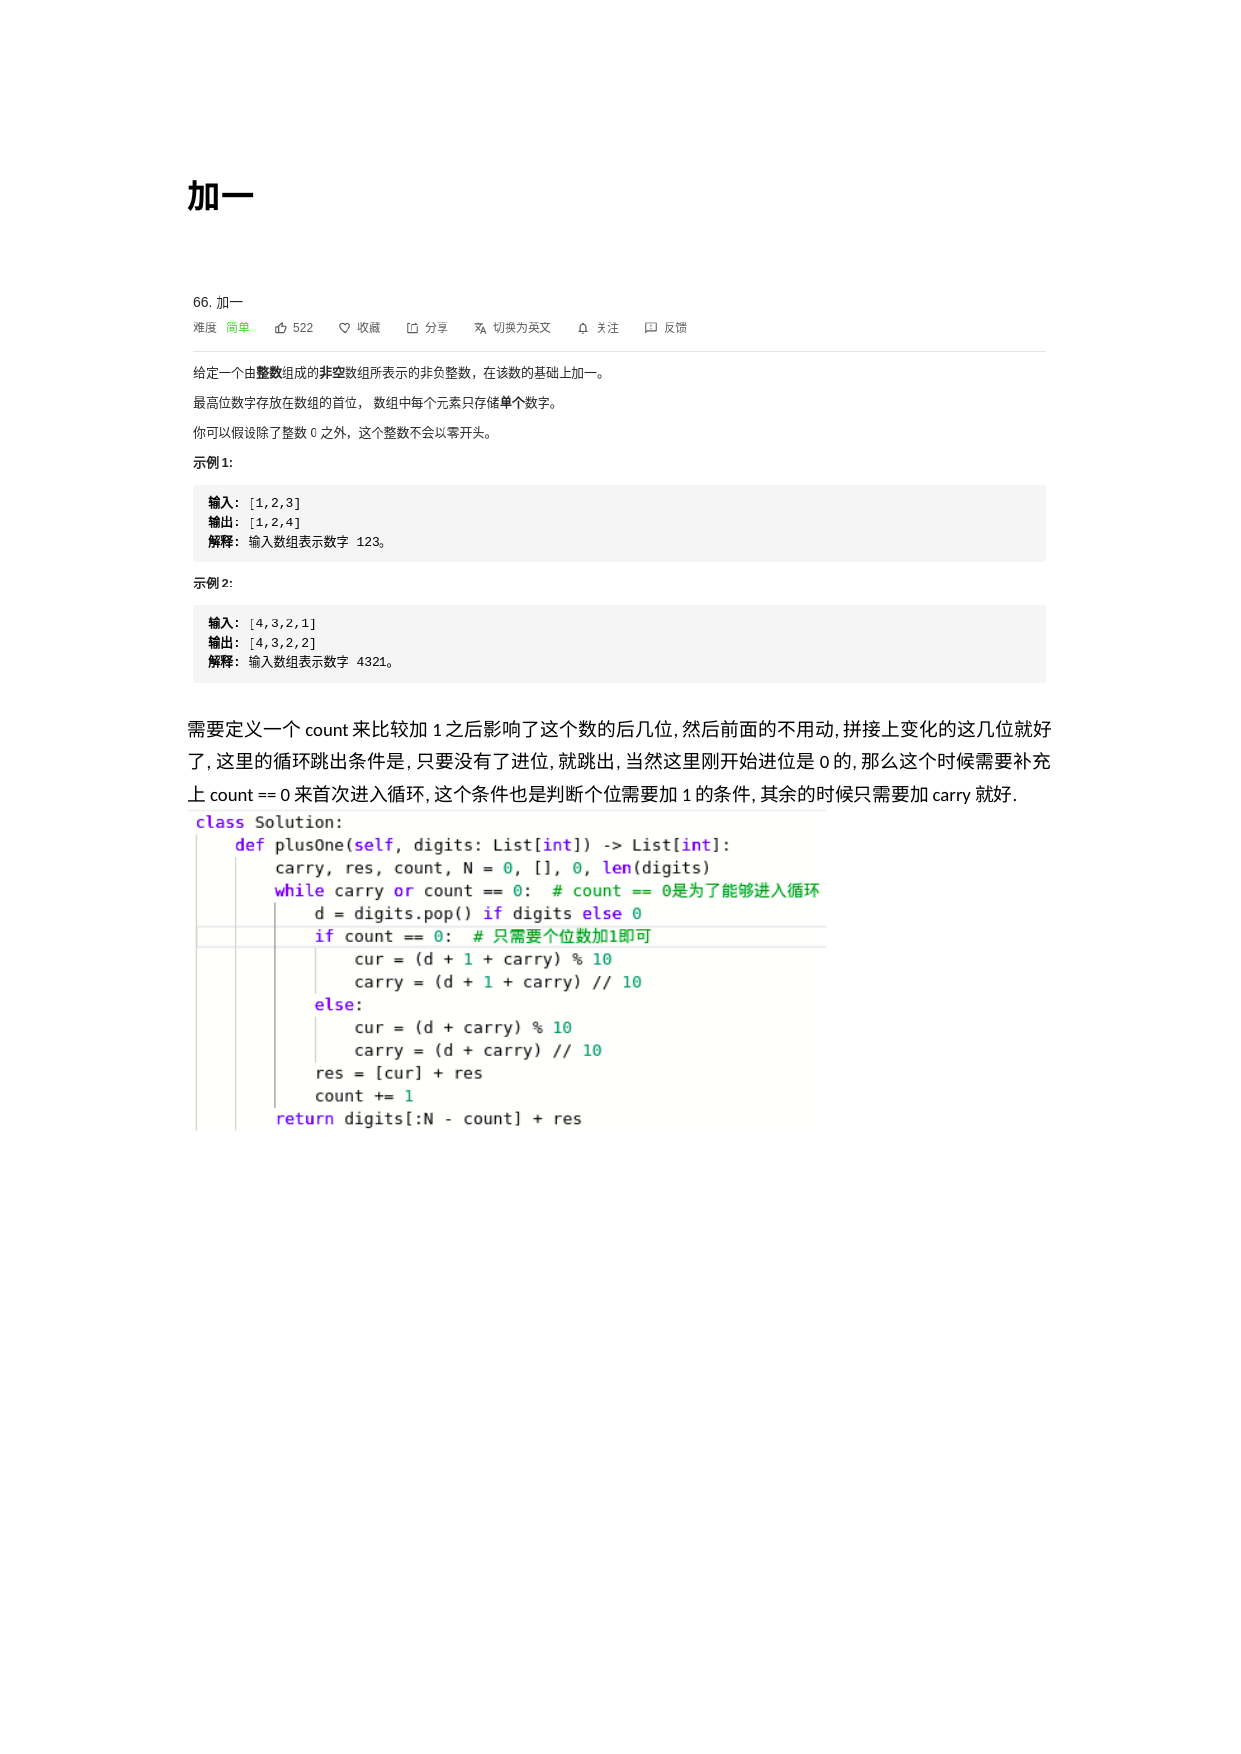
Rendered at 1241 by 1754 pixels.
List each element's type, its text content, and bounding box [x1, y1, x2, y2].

picture [187, 809, 827, 1132]
picture [187, 289, 1053, 686]
text 需要定义一个count来比较加1之后影响了这个数的后几位, 然后前面的不用动, 拼接上变化的这几位就好了, 这里的循环跳出条件是, 只要没有了进位, 就跳出, 当然这里刚开始进位是0的, 那么这个时候需要补充上count == 0来首次进入循环, 这个条件也是判断个位需要加1的条件, 其余的时候只需要加carry就好. [187, 712, 1053, 809]
subtitle 加一 [187, 162, 1053, 227]
